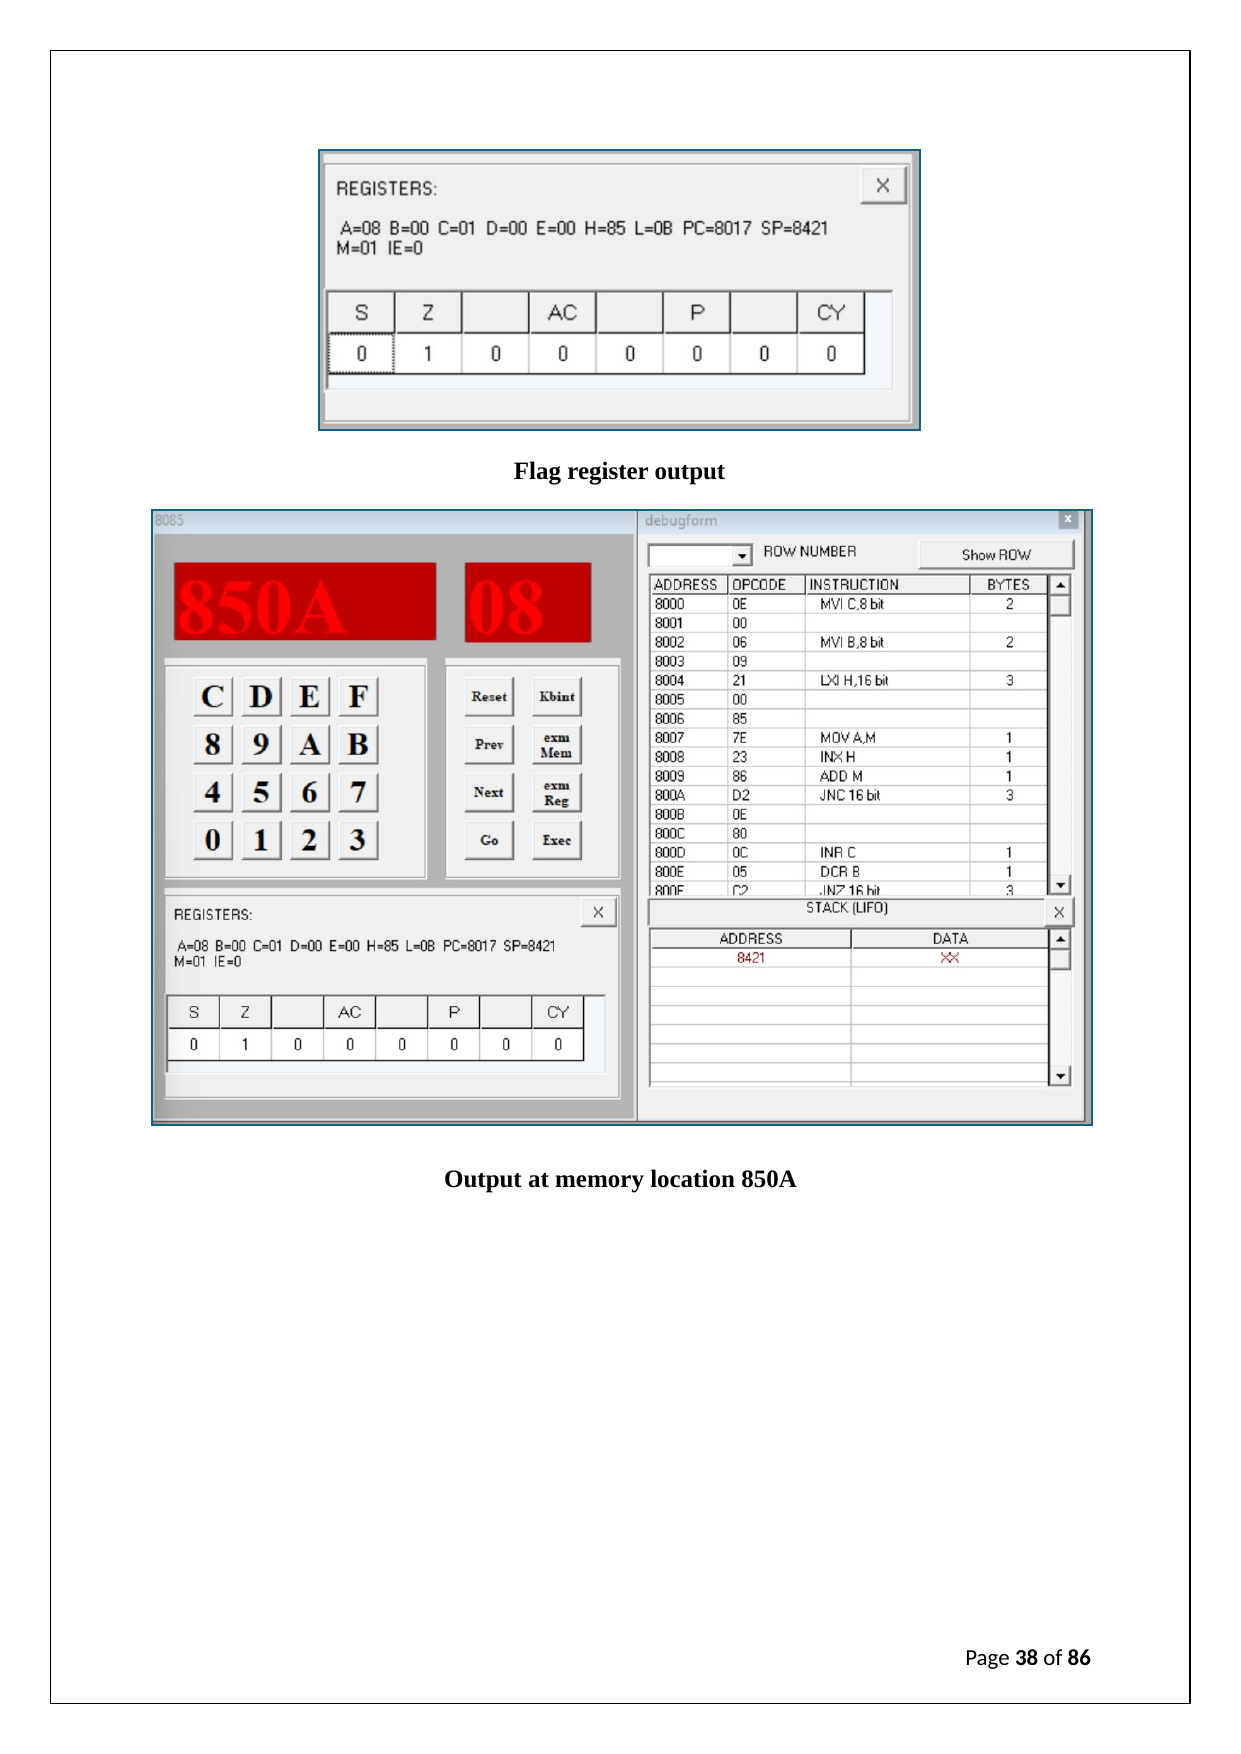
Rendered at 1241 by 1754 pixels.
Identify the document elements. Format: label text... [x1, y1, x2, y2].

picture [320, 151, 919, 429]
text Output at memory location 850A [444, 1164, 1080, 1193]
picture [153, 511, 1091, 1124]
